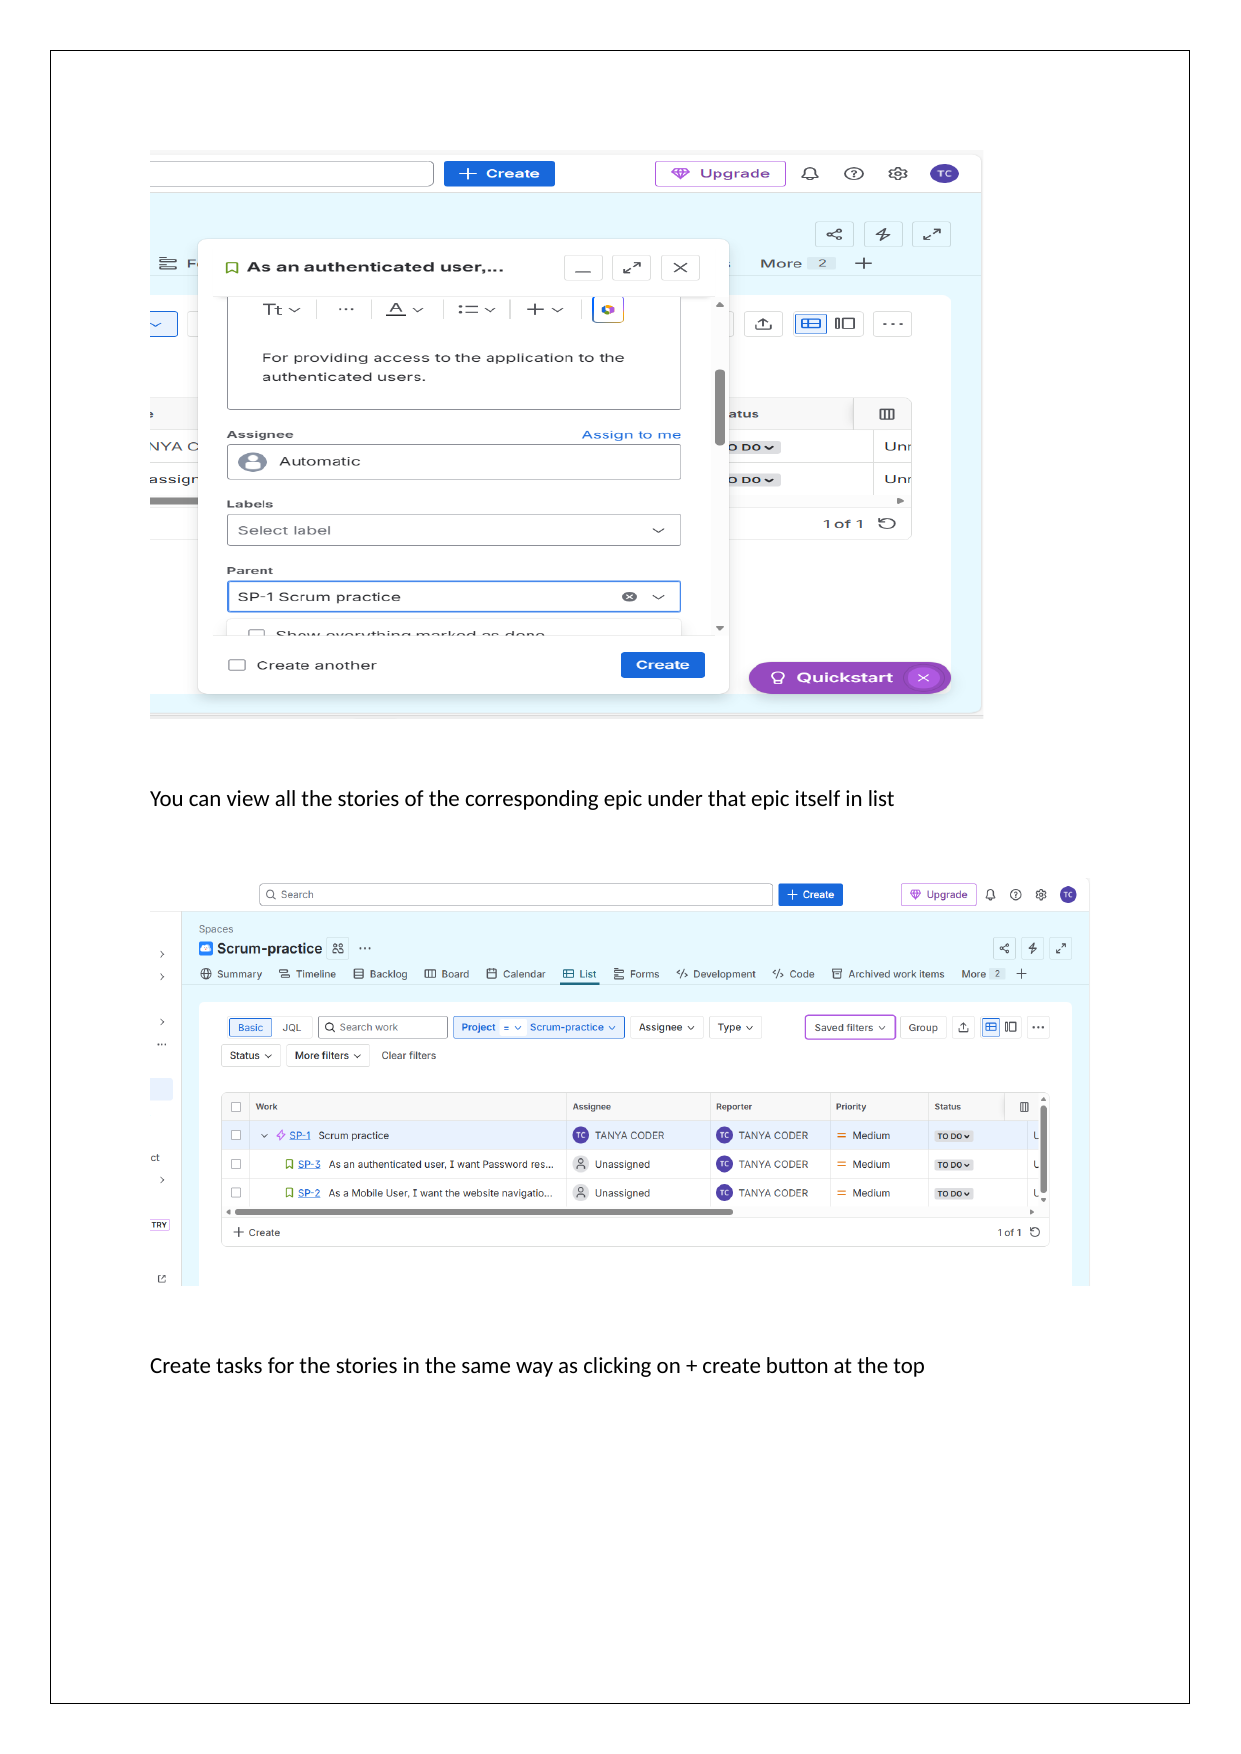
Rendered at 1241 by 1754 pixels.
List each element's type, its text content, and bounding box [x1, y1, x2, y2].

text You can view all the stories of the corresponding epic under that epic itself in list [150, 784, 1090, 812]
picture [150, 150, 984, 719]
text Create tasks for the stories in the same way as clicking on + create button at the top [150, 1351, 1090, 1379]
picture [150, 878, 1091, 1286]
